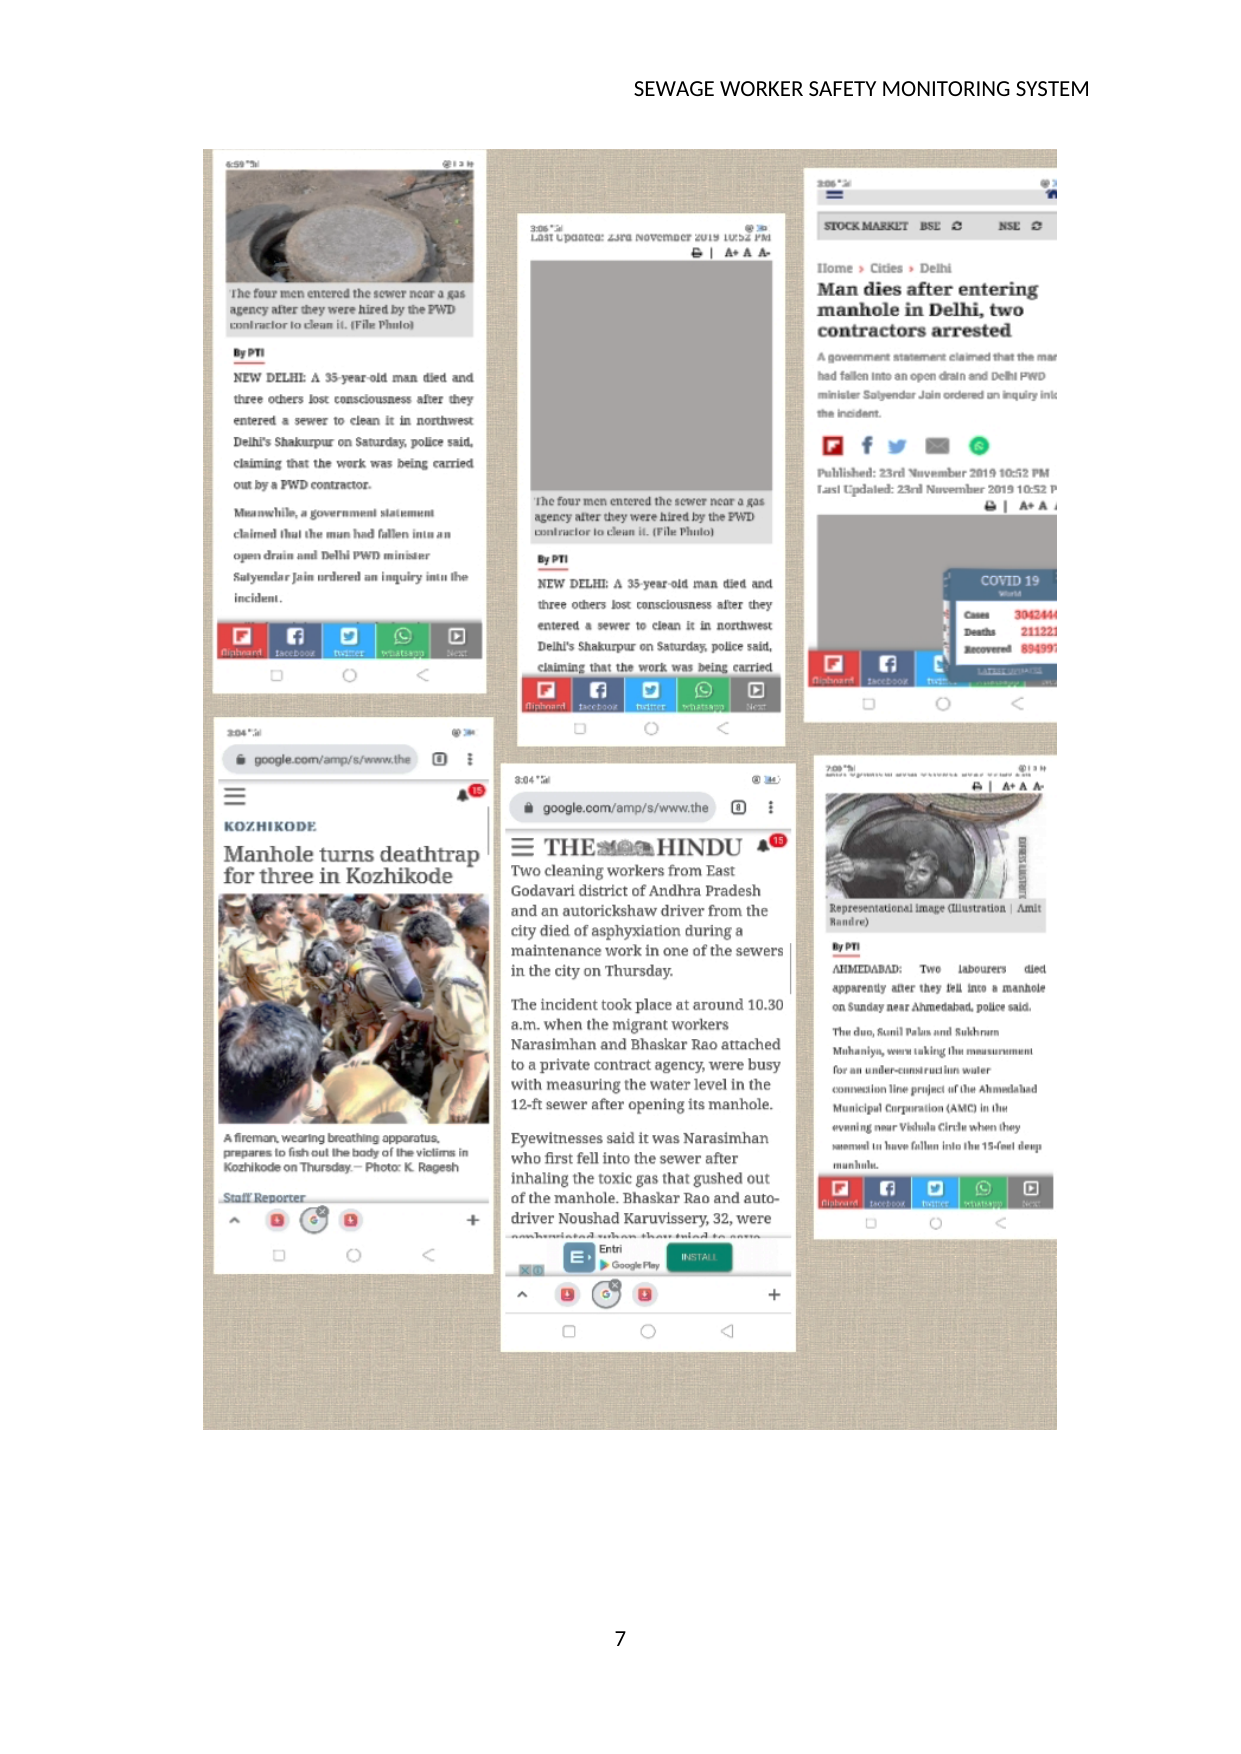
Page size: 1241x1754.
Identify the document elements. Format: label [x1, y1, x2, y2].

picture [203, 149, 1057, 1430]
